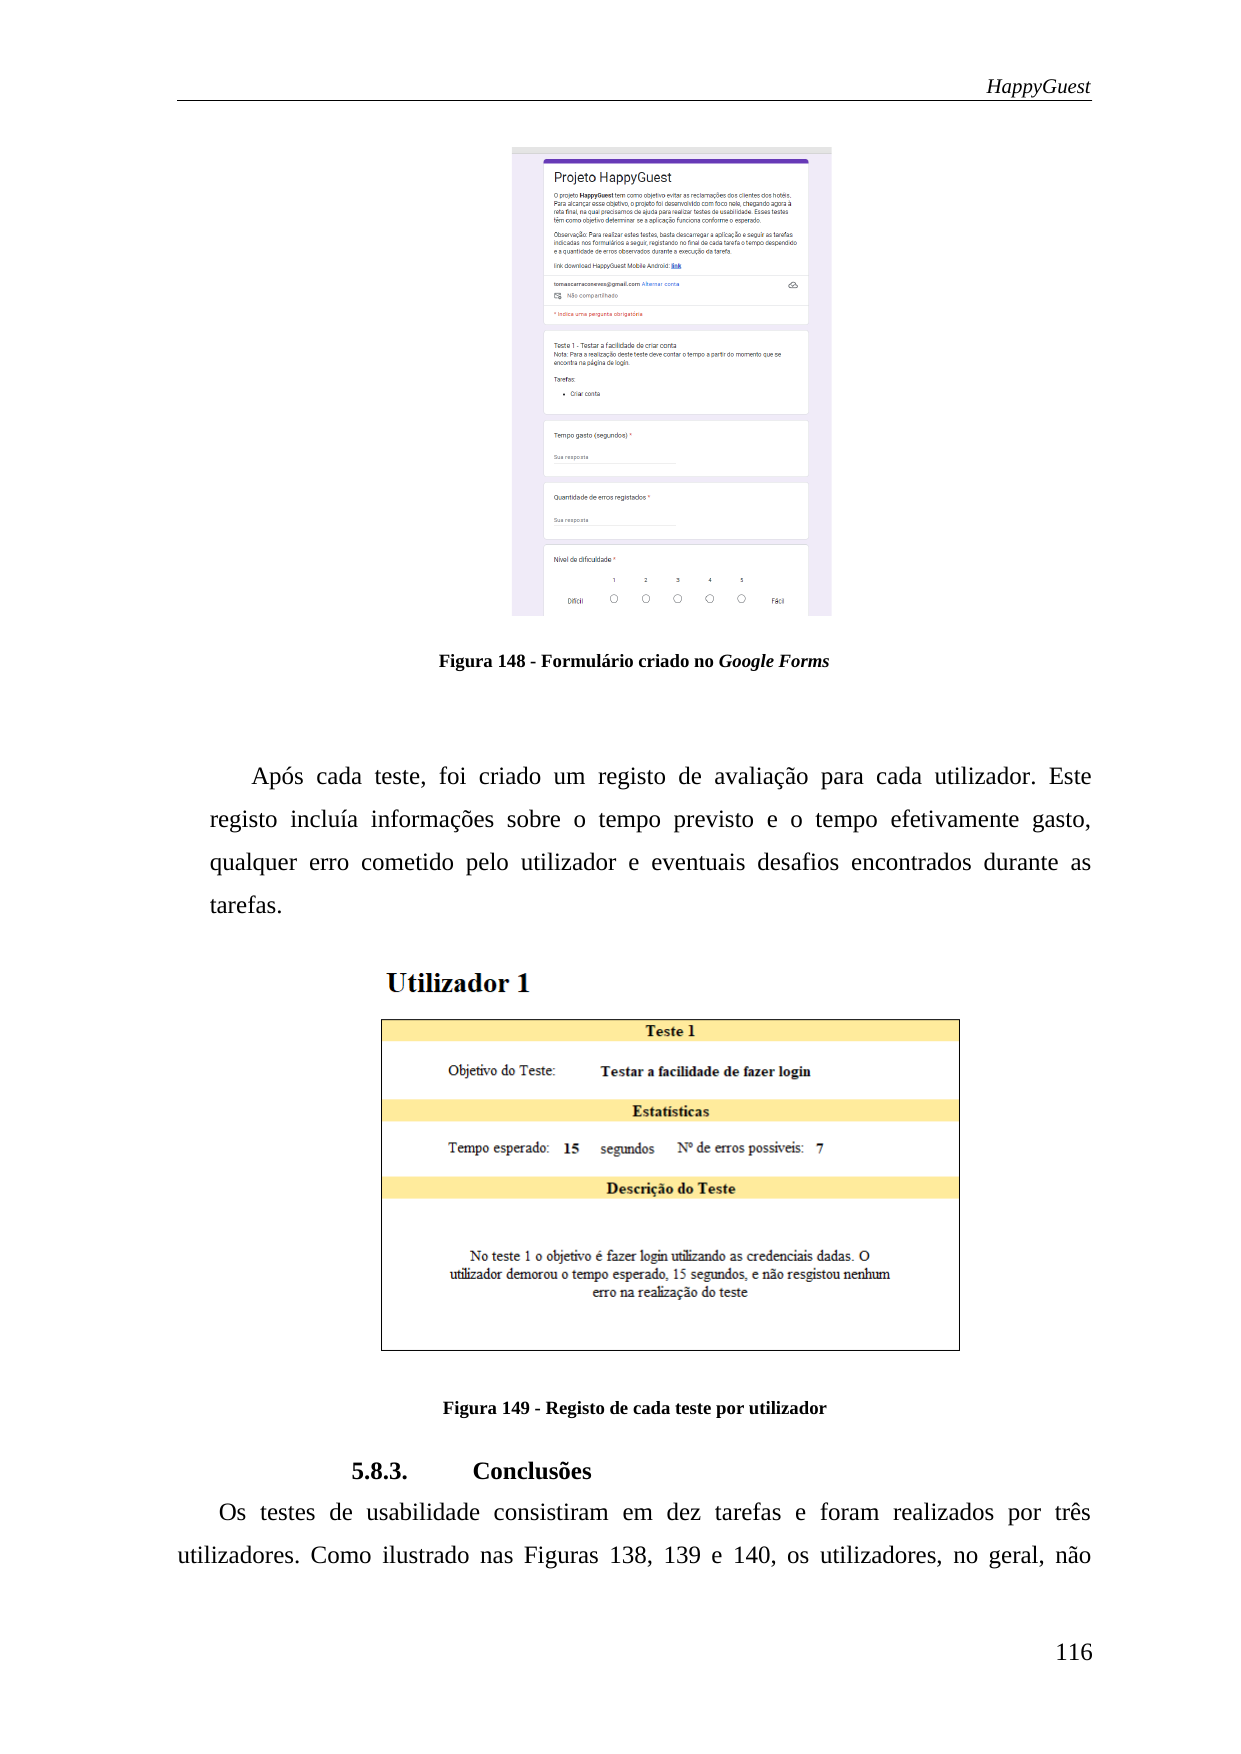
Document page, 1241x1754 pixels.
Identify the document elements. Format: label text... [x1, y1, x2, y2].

picture [374, 958, 969, 1362]
subtitle Conclusões [310, 1456, 1092, 1485]
picture [511, 147, 832, 616]
text Figura 148 - Formulário criado no Google Forms [177, 650, 1092, 672]
text Figura 149 - Registo de cada teste por utilizador [177, 1397, 1092, 1418]
text Após cada teste, foi criado um registo de avaliação para cada utilizador. Este registo incluía informações sobre o tempo previsto e o tempo efetivamente gasto, qualquer erro cometido pelo utilizador e eventuais desafios encontrados durante as tarefas. [209, 761, 1092, 919]
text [177, 1497, 1092, 1569]
